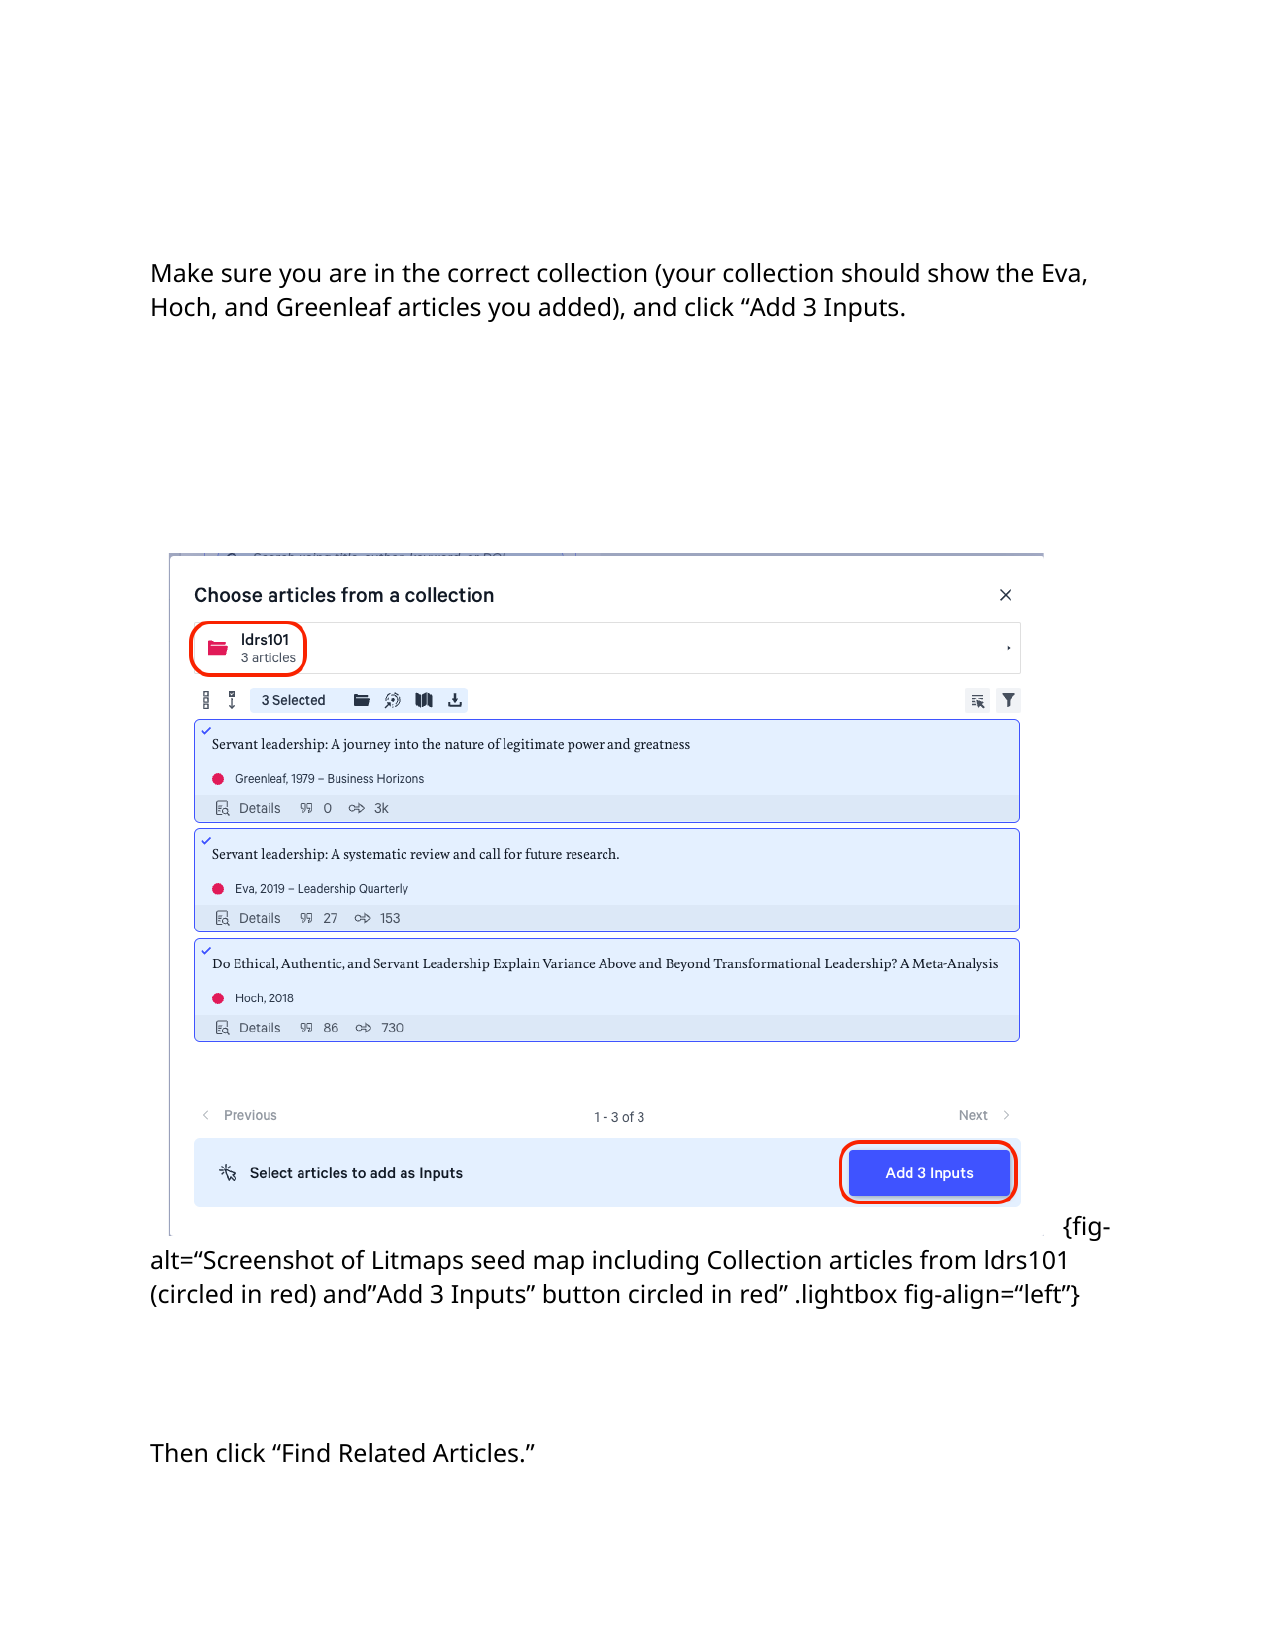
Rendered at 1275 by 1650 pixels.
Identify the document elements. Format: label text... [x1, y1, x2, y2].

text Then click “Find Related Articles.” [150, 1436, 1125, 1469]
picture [168, 553, 1044, 1236]
text Make sure you are in the correct collection (your collection should show the Eva, Hoch, and Greenleaf articles you added), and click “Add 3 Inputs. [150, 256, 1125, 324]
